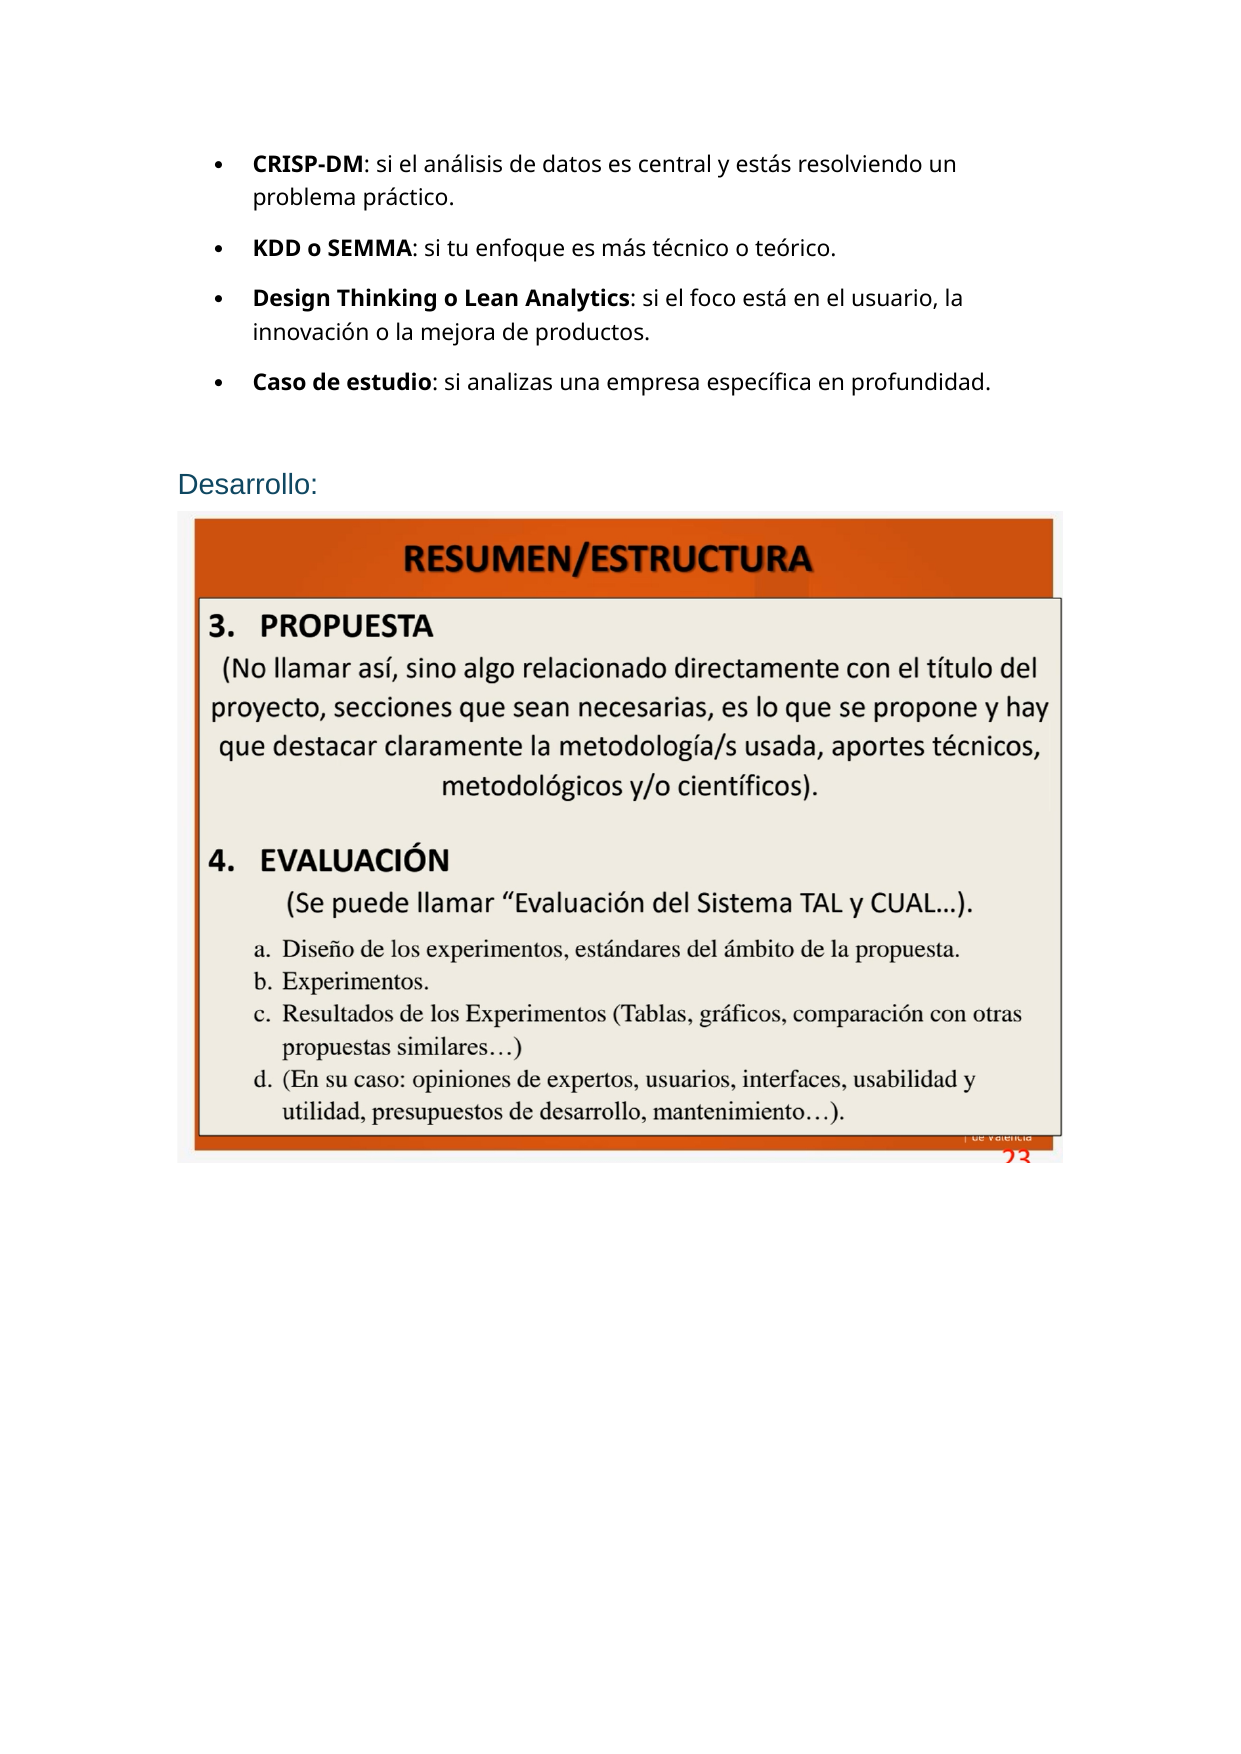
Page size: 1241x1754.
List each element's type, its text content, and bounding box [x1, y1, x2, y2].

list KDD o SEMMA: si tu enfoque es más técnico o teórico. [215, 232, 1063, 263]
list Design Thinking o Lean Analytics: si el foco está en el usuario, la innovación o la mejora de productos. [215, 282, 1063, 347]
subtitle Desarrollo: [177, 467, 1063, 501]
list CRISP-DM: si el análisis de datos es central y estás resolviendo un problema práctico. [215, 148, 1063, 213]
picture [177, 511, 1063, 1163]
list Caso de estudio: si analizas una empresa específica en profundidad. [215, 366, 1063, 398]
